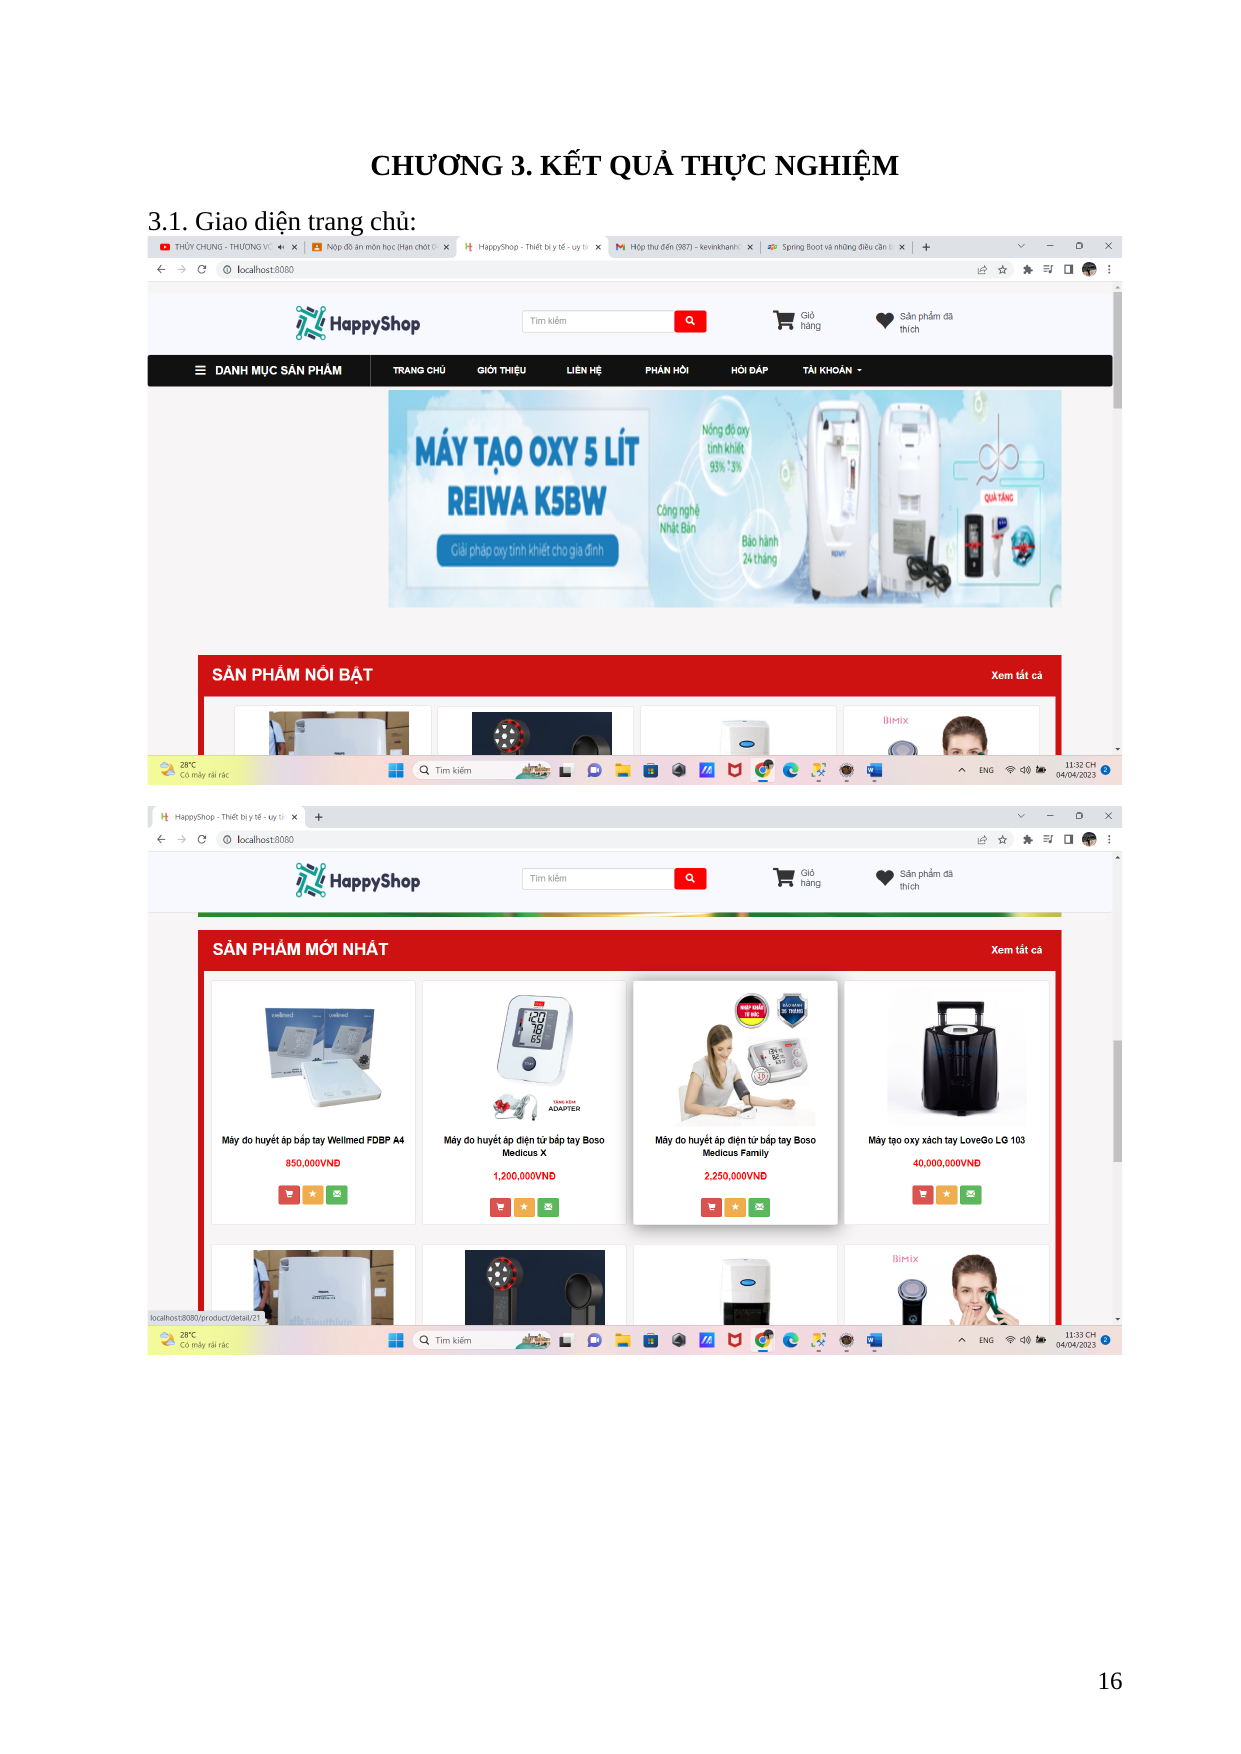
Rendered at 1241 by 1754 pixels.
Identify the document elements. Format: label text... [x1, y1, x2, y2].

subtitle 3.1. Giao diện trang chủ: [148, 206, 1122, 236]
subtitle CHƯƠNG 3. KẾT QUẢ THỰC NGHIỆM [148, 148, 1122, 181]
picture [147, 806, 1123, 1355]
picture [147, 236, 1123, 785]
